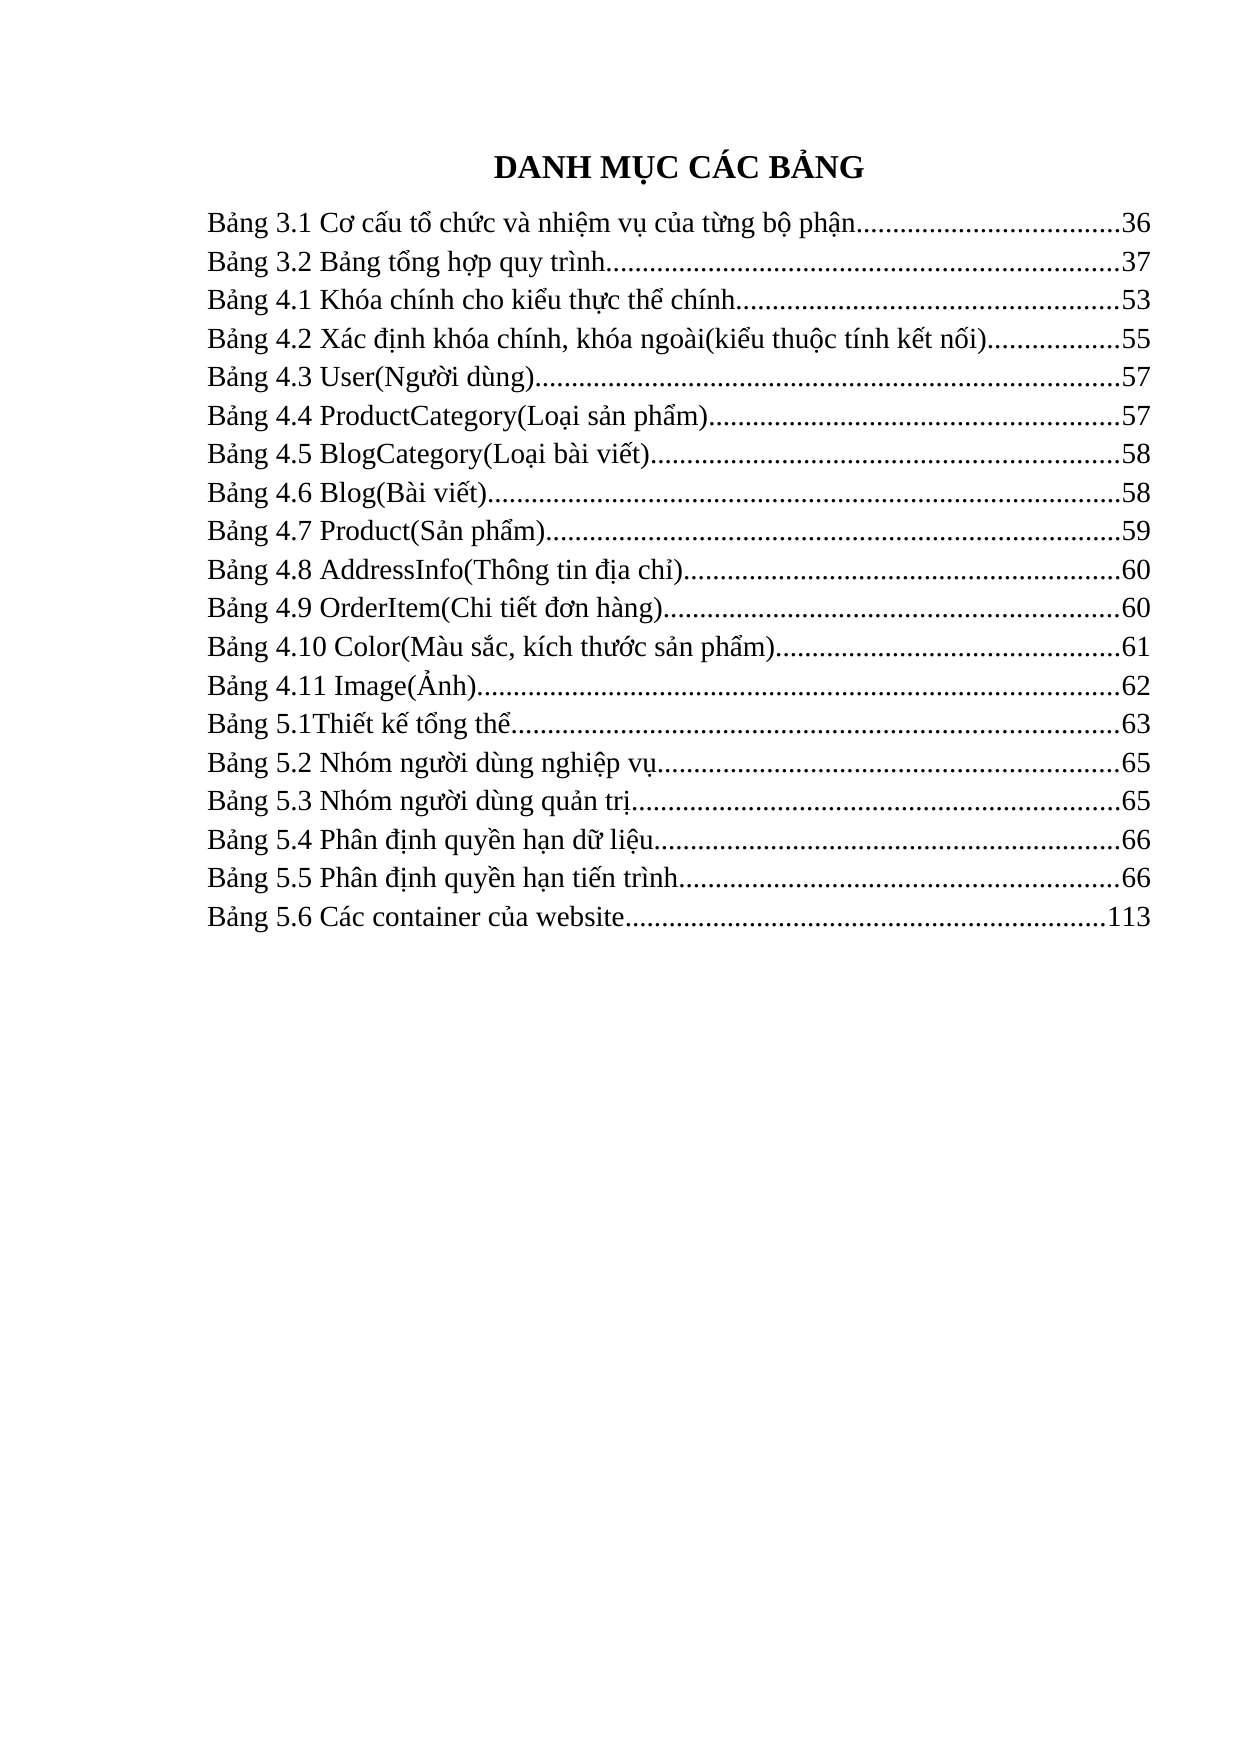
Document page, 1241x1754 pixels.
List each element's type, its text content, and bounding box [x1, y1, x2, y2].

text Bảng 5.3 Nhóm người dùng quản trị 65 [207, 783, 1152, 817]
text Bảng 4.7 Product(Sản phẩm) 59 [207, 513, 1152, 547]
text Bảng 3.2 Bảng tổng hợp quy trình 37 [207, 244, 1152, 277]
text Bảng 5.6 Các container của website 113 [207, 899, 1152, 932]
text Bảng 5.5 Phân định quyền hạn tiến trình 66 [207, 860, 1152, 894]
text Bảng 4.8 AddressInfo(Thông tin địa chỉ) 60 [207, 552, 1152, 586]
text Bảng 4.10 Color(Màu sắc, kích thước sản phẩm) 61 [207, 629, 1152, 663]
text Bảng 4.4 ProductCategory(Loại sản phẩm) 57 [207, 398, 1152, 431]
text Bảng 4.11 Image(Ảnh) 62 [207, 668, 1152, 701]
text Bảng 5.1Thiết kế tổng thể 63 [207, 706, 1152, 740]
text Bảng 4.9 OrderItem(Chi tiết đơn hàng) 60 [207, 591, 1152, 624]
text DANH MỤC CÁC BẢNG [207, 148, 1152, 186]
text Bảng 4.3 User(Người dùng) 57 [207, 359, 1152, 393]
text Bảng 4.1 Khóa chính cho kiểu thực thể chính 53 [207, 282, 1152, 316]
text Bảng 5.4 Phân định quyền hạn dữ liệu 66 [207, 822, 1152, 855]
text Bảng 4.6 Blog(Bài viết) 58 [207, 475, 1152, 508]
text Bảng 4.2 Xác định khóa chính, khóa ngoài(kiểu thuộc tính kết nối) 55 [207, 321, 1152, 354]
text Bảng 4.5 BlogCategory(Loại bài viết) 58 [207, 436, 1152, 470]
text Bảng 3.1 Cơ cấu tổ chức và nhiệm vụ của từng bộ phận 36 [207, 205, 1152, 239]
text Bảng 5.2 Nhóm người dùng nghiệp vụ 65 [207, 745, 1152, 778]
